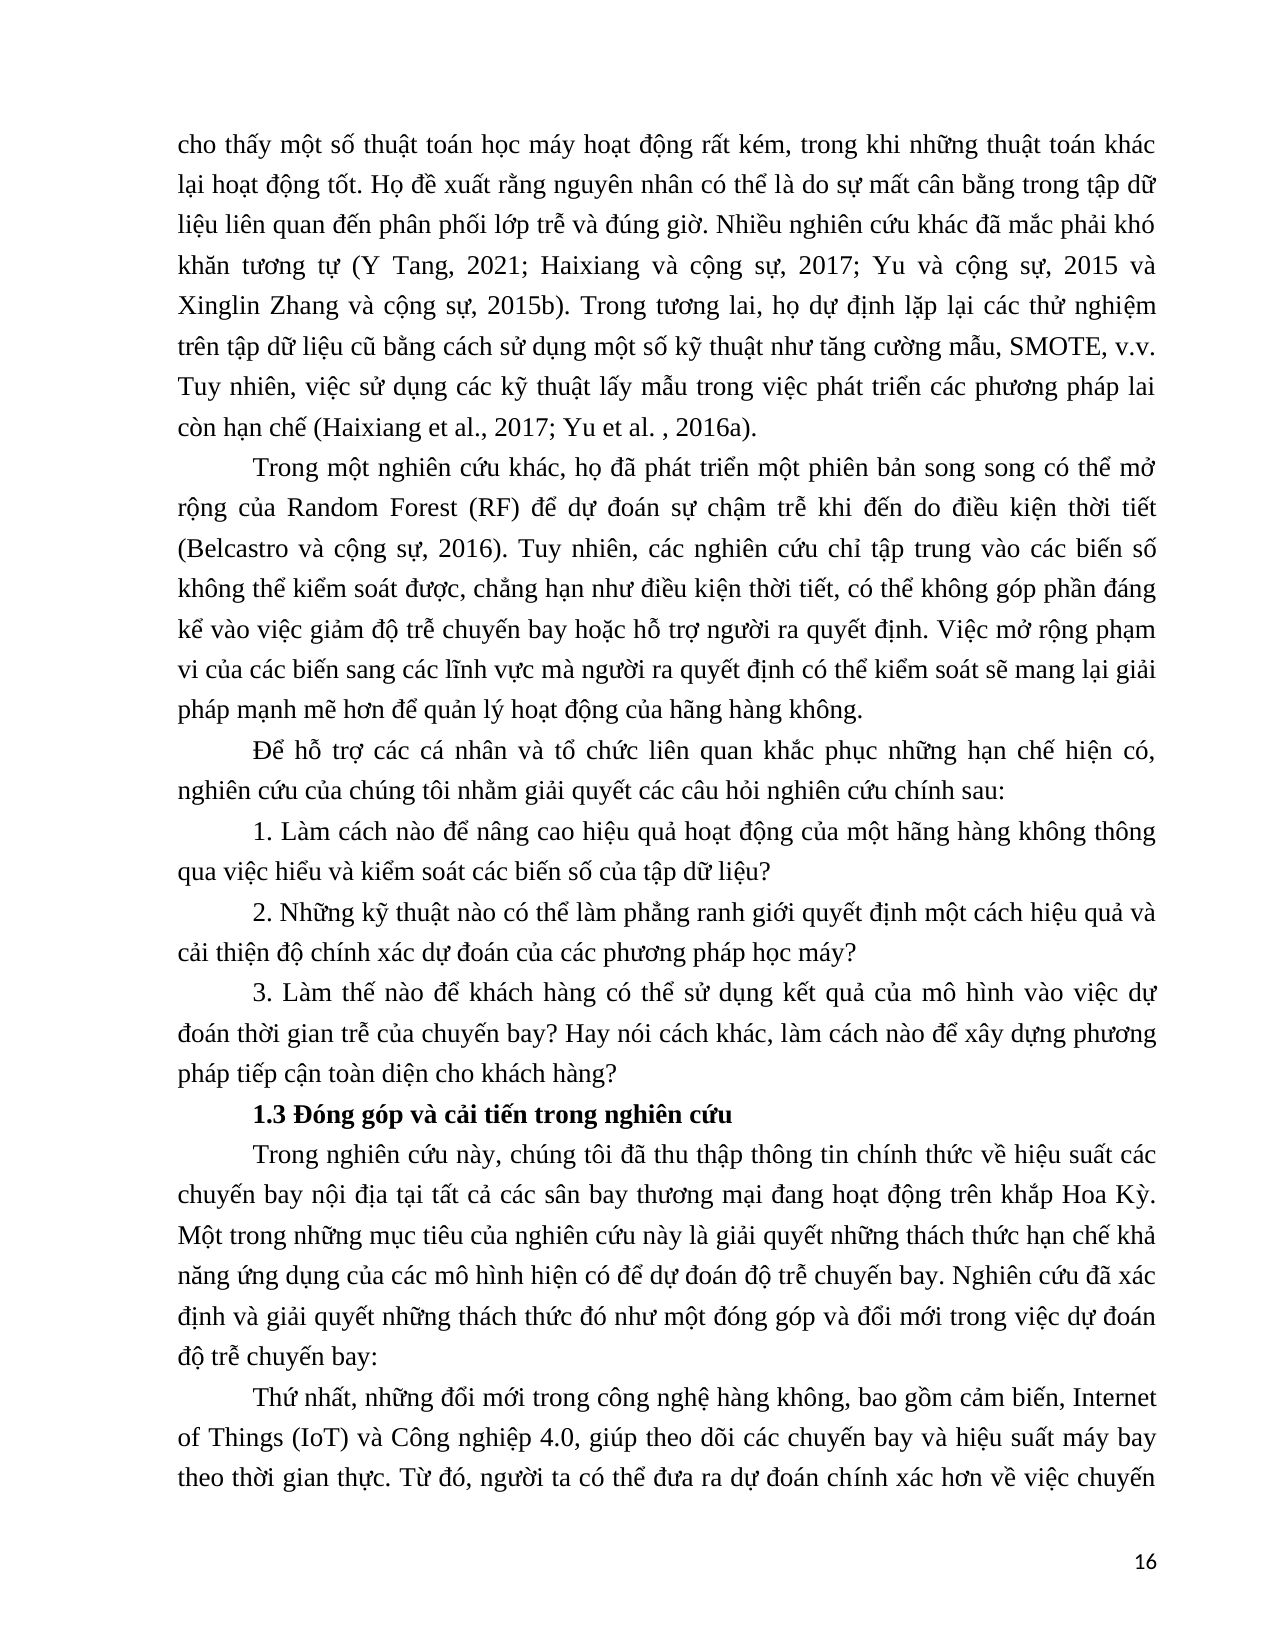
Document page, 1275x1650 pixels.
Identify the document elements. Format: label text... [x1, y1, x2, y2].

text 1. Làm cách nào để nâng cao hiệu quả hoạt động của một hãng hàng không thông qua việc hiểu và kiểm soát các biến số của tập dữ liệu? [177, 815, 1157, 886]
text Trong một nghiên cứu khác, họ đã phát triển một phiên bản song song có thể mở rộng của Random Forest (RF) để dự đoán sự chậm trễ khi đến do điều kiện thời tiết (Belcastro và cộng sự, 2016). Tuy nhiên, các nghiên cứu chỉ tập trung vào các biến số không thể kiểm soát được, chẳng hạn như điều kiện thời tiết, có thể không góp phần đáng kể vào việc giảm độ trễ chuyến bay hoặc hỗ trợ người ra quyết định. Việc mở rộng phạm vi của các biến sang các lĩnh vực mà người ra quyết định có thể kiểm soát sẽ mang lại giải pháp mạnh mẽ hơn để quản lý hoạt động của hãng hàng không. [177, 451, 1157, 725]
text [177, 1381, 1157, 1493]
text Trong nghiên cứu này, chúng tôi đã thu thập thông tin chính thức về hiệu suất các chuyến bay nội địa tại tất cả các sân bay thương mại đang hoạt động trên khắp Hoa Kỳ. Một trong những mục tiêu của nghiên cứu này là giải quyết những thách thức hạn chế khả năng ứng dụng của các mô hình hiện có để dự đoán độ trễ chuyến bay. Nghiên cứu đã xác định và giải quyết những thách thức đó như một đóng góp và đổi mới trong việc dự đoán độ trễ chuyến bay: [177, 1138, 1157, 1371]
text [177, 128, 1157, 442]
text Để hỗ trợ các cá nhân và tổ chức liên quan khắc phục những hạn chế hiện có, nghiên cứu của chúng tôi nhằm giải quyết các câu hỏi nghiên cứu chính sau: [177, 734, 1157, 806]
text 2. Những kỹ thuật nào có thể làm phẳng ranh giới quyết định một cách hiệu quả và cải thiện độ chính xác dự đoán của các phương pháp học máy? [177, 896, 1157, 967]
subtitle 1.3 Đóng góp và cải tiến trong nghiên cứu [177, 1098, 1157, 1129]
text 3. Làm thế nào để khách hàng có thể sử dụng kết quả của mô hình vào việc dự đoán thời gian trễ của chuyến bay? Hay nói cách khác, làm cách nào để xây dựng phương pháp tiếp cận toàn diện cho khách hàng? [177, 976, 1157, 1088]
